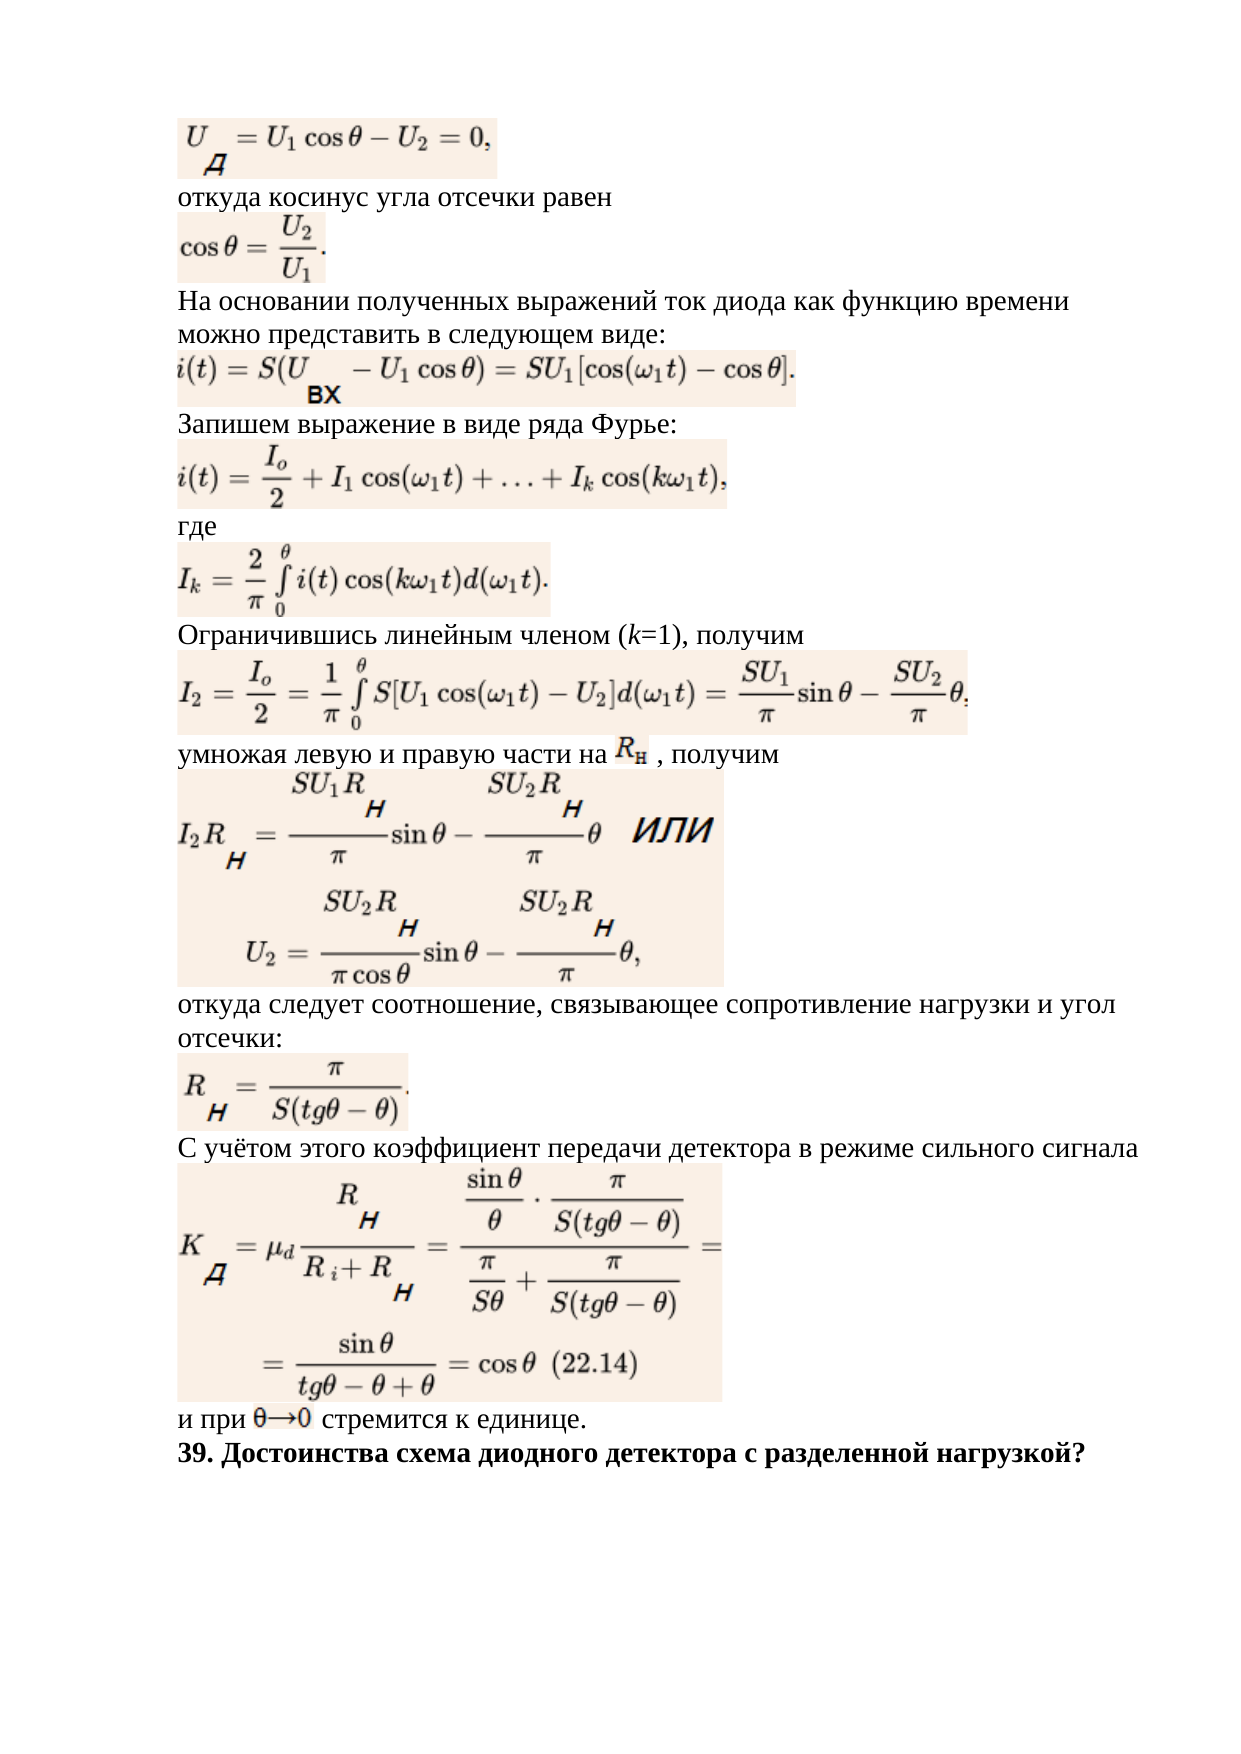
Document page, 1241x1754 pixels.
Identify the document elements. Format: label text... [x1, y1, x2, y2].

picture [177, 769, 724, 987]
text Запишем выражение в виде ряда Фурье: [177, 406, 1152, 440]
text умножая левую и правую части на , получим [177, 735, 1152, 769]
text С учётом этого коэффициент передачи детектора в режиме сильного сигнала [177, 1130, 1152, 1164]
picture [177, 1053, 409, 1131]
picture [177, 350, 796, 407]
picture [253, 1403, 315, 1429]
text откуда косинус угла отсечки равен [177, 179, 1152, 213]
picture [177, 118, 498, 179]
picture [177, 1163, 723, 1402]
text 39. Достоинства схема диодного детектора с разделенной нагрузкой? [177, 1435, 1152, 1468]
picture [177, 542, 551, 617]
picture [177, 439, 728, 509]
text откуда следует соотношение, связывающее сопротивление нагрузки и угол отсечки: [177, 987, 1152, 1054]
picture [177, 650, 968, 764]
picture [177, 212, 326, 283]
text и при стремится к единице. [177, 1401, 1152, 1435]
text На основании полученных выражений ток диода как функцию времени можно представить в следующем виде: [177, 283, 1152, 350]
text Ограничившись линейным членом (k=1), получим [177, 617, 1152, 651]
text где [177, 508, 1152, 542]
